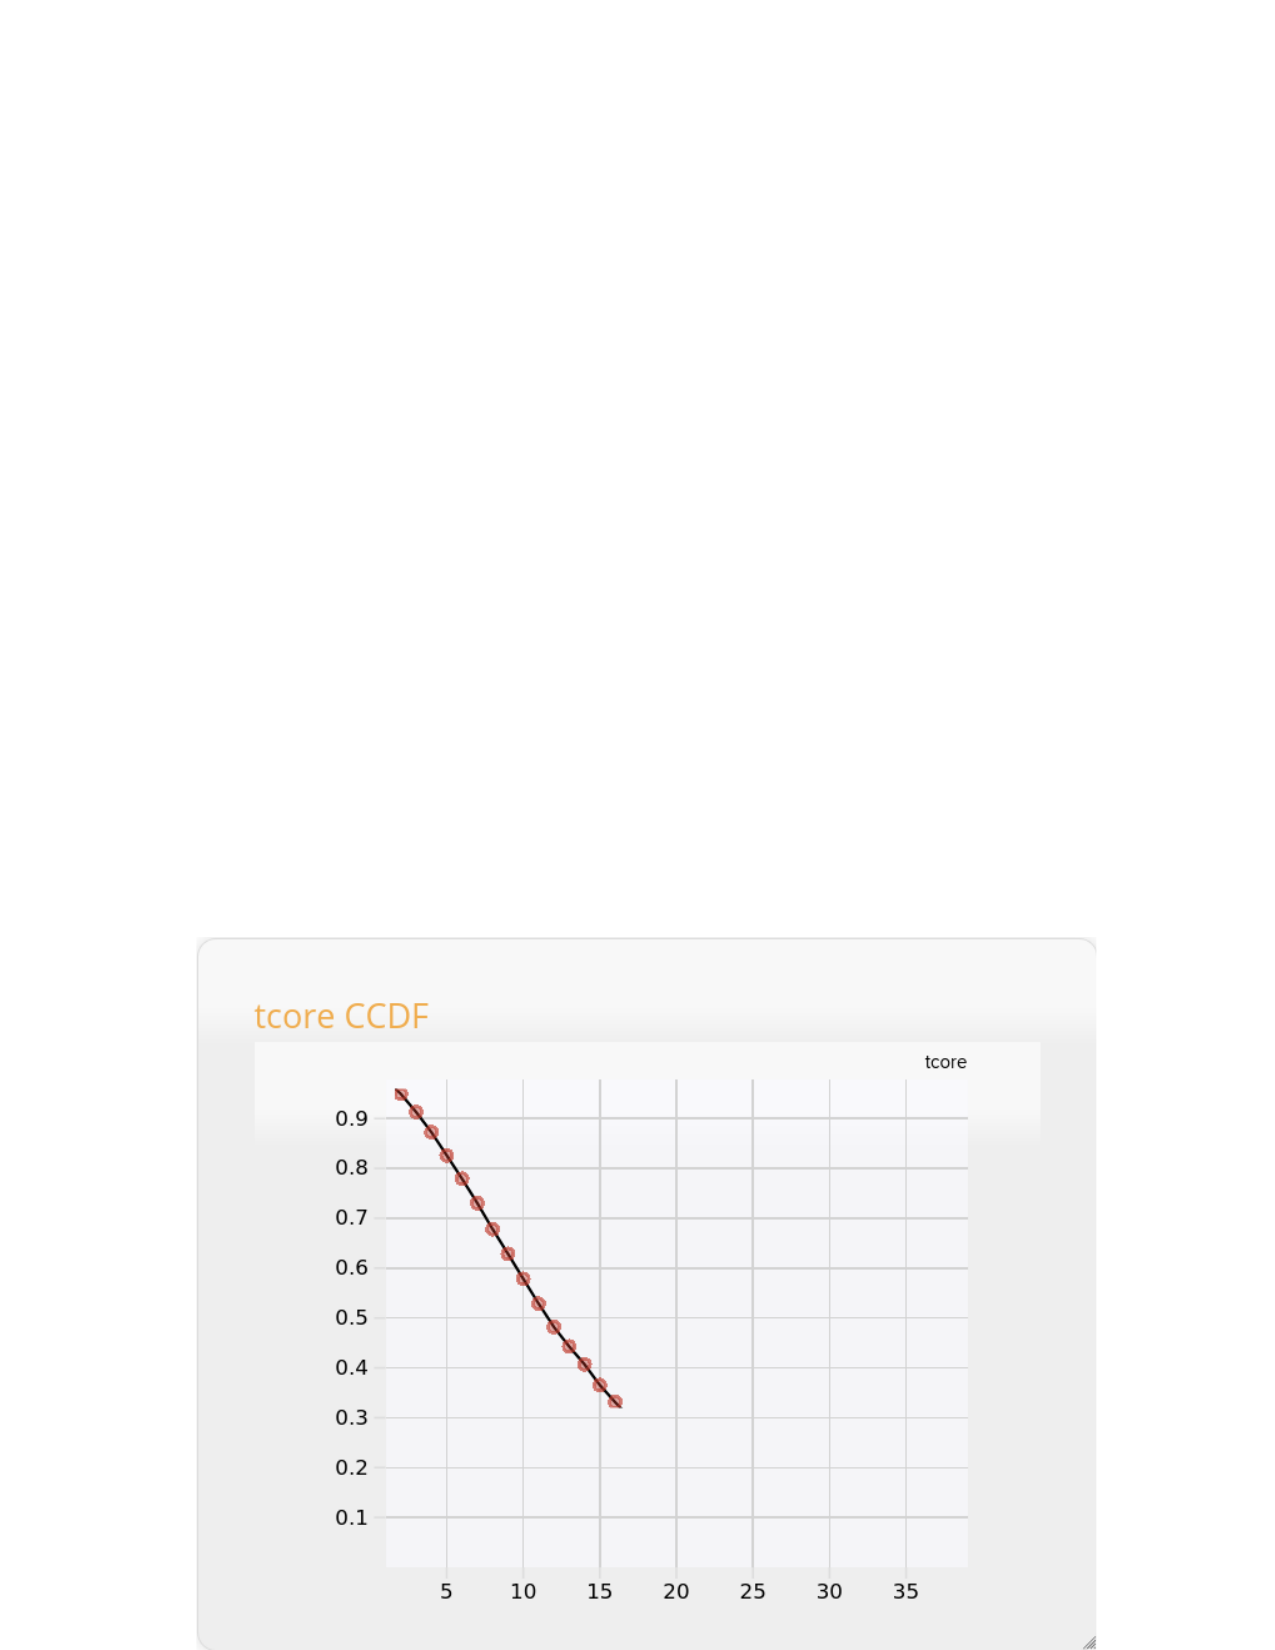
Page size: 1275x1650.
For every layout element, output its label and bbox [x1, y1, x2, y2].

picture [196, 937, 1097, 1650]
